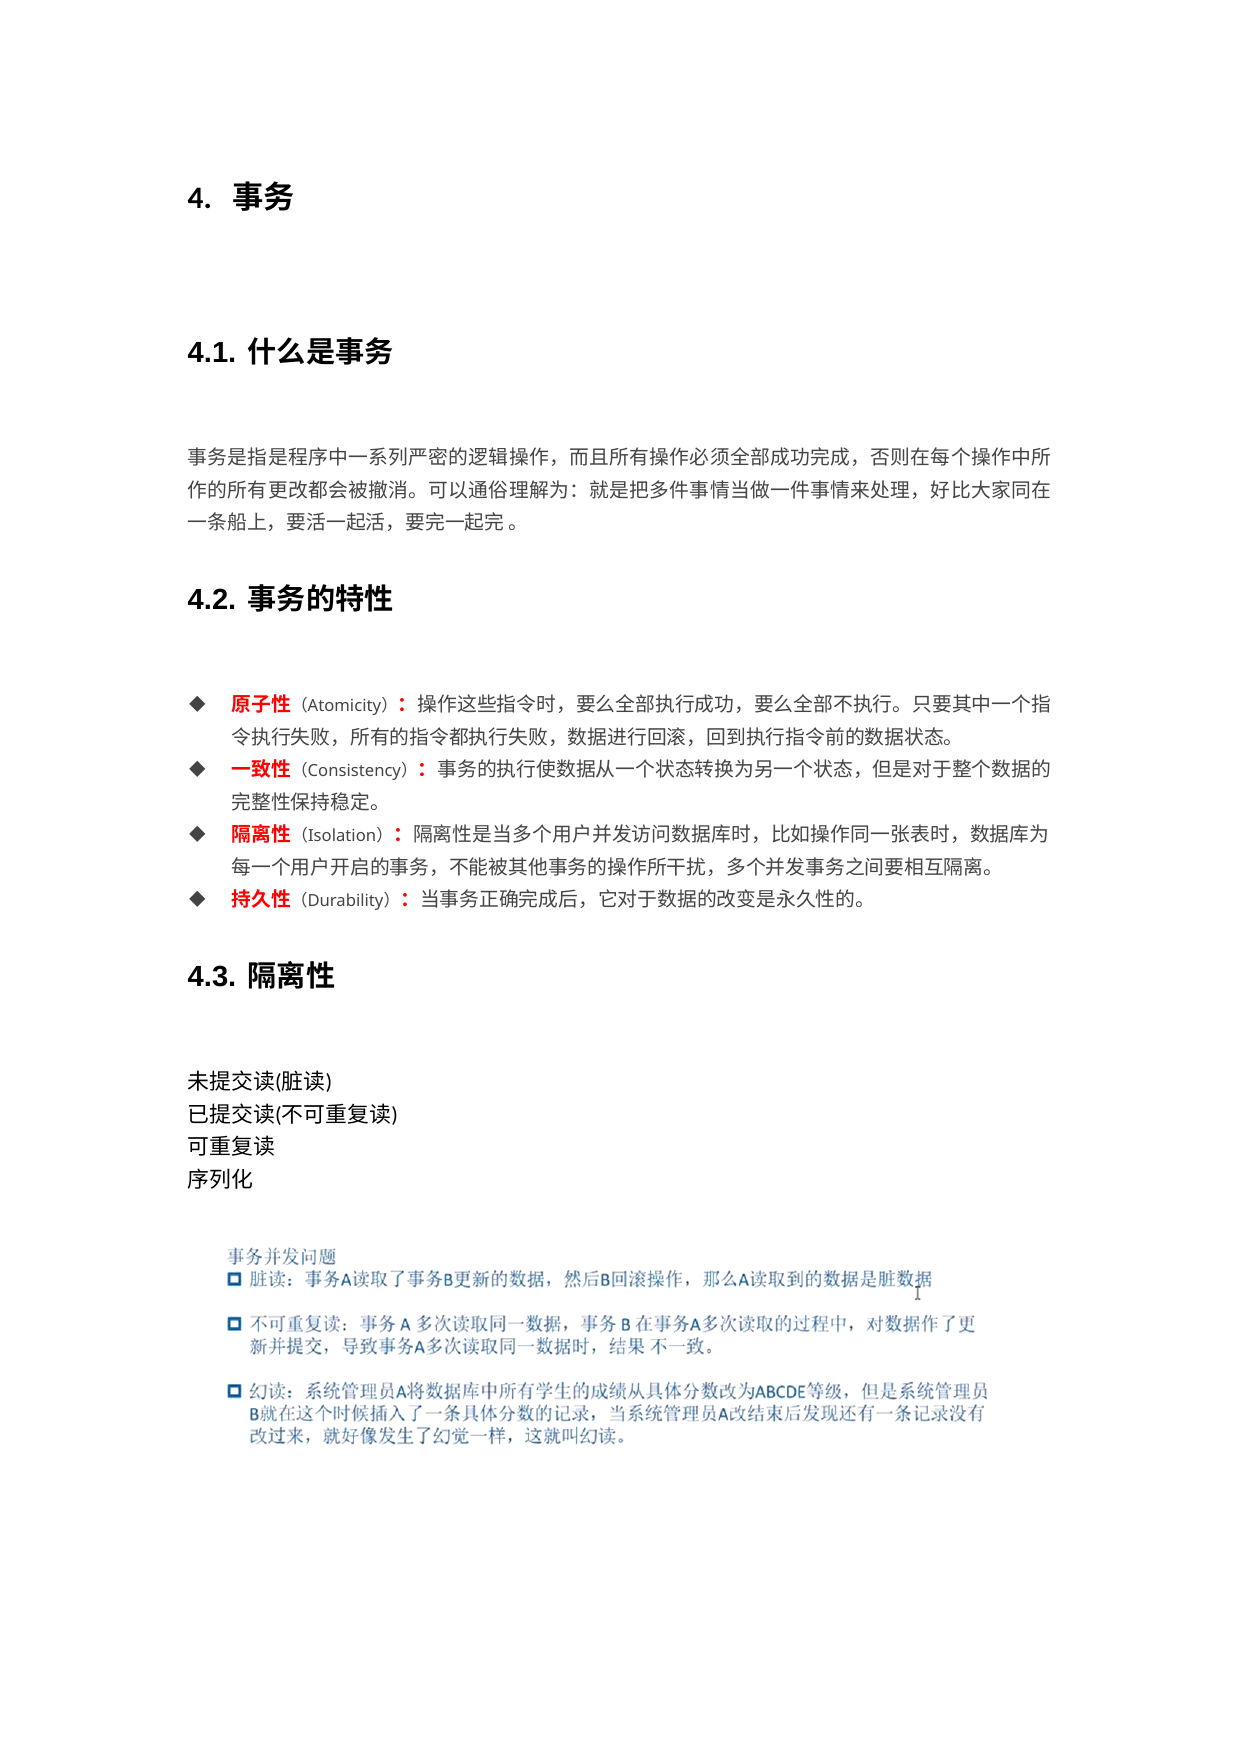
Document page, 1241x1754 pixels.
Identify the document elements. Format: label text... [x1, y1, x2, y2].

text 已提交读(不可重复读) [187, 1104, 1053, 1136]
text 未提交读(脏读) [187, 1071, 1053, 1104]
list 原子性（Atomicity）：操作这些指令时，要么全部执行成功，要么全部不执行。只要其中一个指令执行失败，所有的指令都执行失败，数据进行回滚，回到执行指令前的数据状态。 [187, 694, 1053, 759]
text 可重复读 [187, 1136, 1053, 1169]
list 隔离性（Isolation）：隔离性是当多个用户并发访问数据库时，比如操作同一张表时，数据库为每一个用户开启的事务，不能被其他事务的操作所干扰，多个并发事务之间要相互隔离。 [187, 824, 1053, 889]
picture [187, 1233, 1052, 1476]
text 事务是指是程序中一系列严密的逻辑操作，而且所有操作必须全部成功完成，否则在每个操作中所作的所有更改都会被撤消。可以通俗理解为：就是把多件事情当做一件事情来处理，好比大家同在一条船上，要活一起活，要完一起完 。 [187, 447, 1053, 544]
list 持久性（Durability）：当事务正确完成后，它对于数据的改变是永久性的。 [187, 889, 1053, 922]
text 序列化 [187, 1169, 1053, 1201]
subtitle 隔离性 [187, 949, 1053, 1014]
list 一致性（Consistency）：事务的执行使数据从一个状态转换为另一个状态，但是对于整个数据的完整性保持稳定。 [187, 759, 1053, 824]
subtitle 什么是事务 [187, 324, 1053, 389]
subtitle 事务的特性 [187, 572, 1053, 637]
subtitle 事务 [187, 162, 1053, 227]
